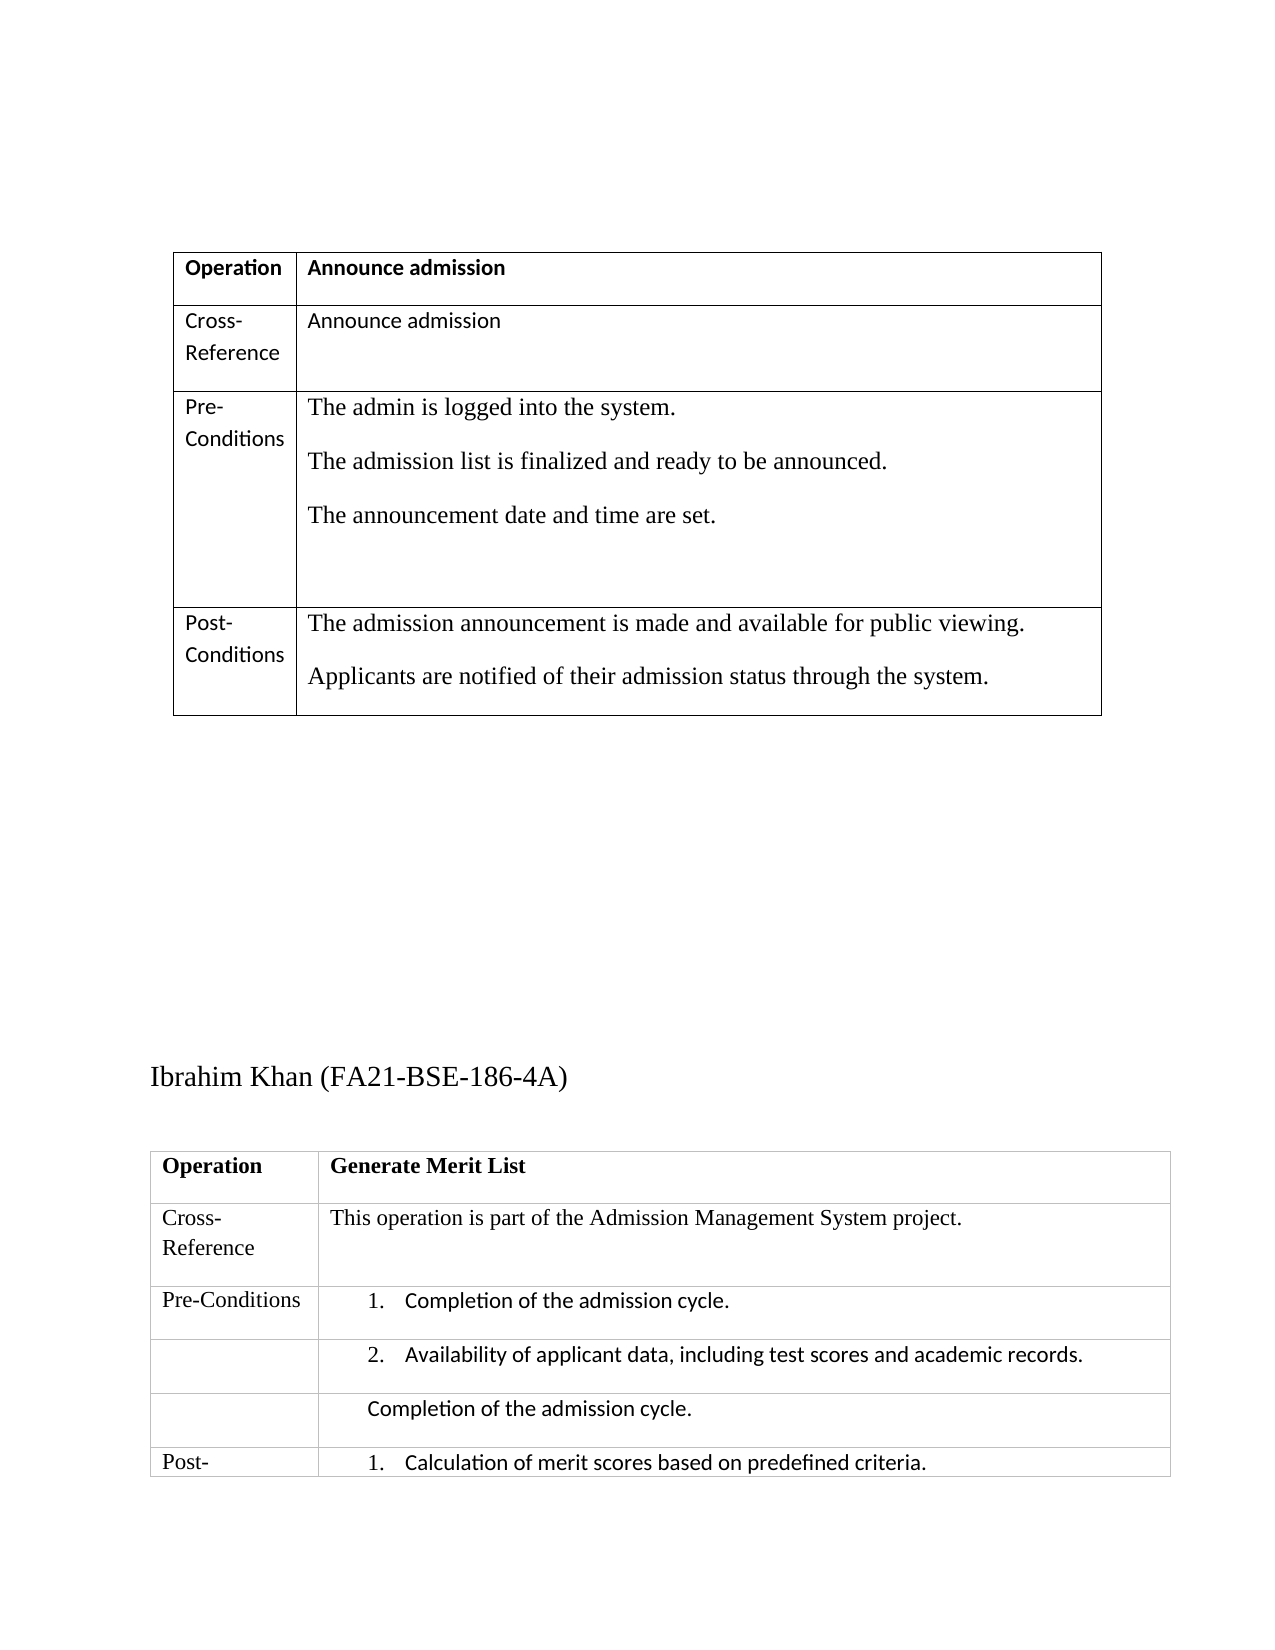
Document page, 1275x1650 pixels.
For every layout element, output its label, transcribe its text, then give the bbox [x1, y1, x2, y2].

table_cell Completion of the admission cycle. [319, 1287, 1170, 1339]
table_header Operation [151, 1152, 318, 1203]
table_header Generate Merit List [319, 1152, 1170, 1203]
table_cell Completion of the admission cycle. [319, 1394, 1170, 1447]
table_cell The admission announcement is made and available for public viewing. Applicants are notified of their admission status through the system. [297, 608, 1101, 715]
table_cell Pre-Conditions [174, 392, 296, 607]
table_cell Cross-Reference [151, 1204, 318, 1286]
table_cell [151, 1340, 318, 1393]
table_header Operation [174, 253, 296, 305]
table_cell Cross-Reference [174, 306, 296, 391]
table_cell Pre-Conditions [151, 1287, 318, 1339]
table_cell [151, 1394, 318, 1447]
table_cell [319, 1448, 1170, 1476]
table_cell Post-Conditions [174, 608, 296, 715]
table_cell The admin is logged into the system. The admission list is finalized and ready to be announced. The announcement date and time are set. [297, 392, 1101, 607]
table_cell Post-Conditions [151, 1448, 318, 1476]
table_header Announce admission [297, 253, 1101, 305]
table_cell Availability of applicant data, including test scores and academic records. [319, 1340, 1170, 1393]
table_cell This operation is part of the Admission Management System project. [319, 1204, 1170, 1286]
table_cell Announce admission [297, 306, 1101, 391]
subtitle Ibrahim Khan (FA21-BSE-186-4A) [150, 1059, 1125, 1093]
